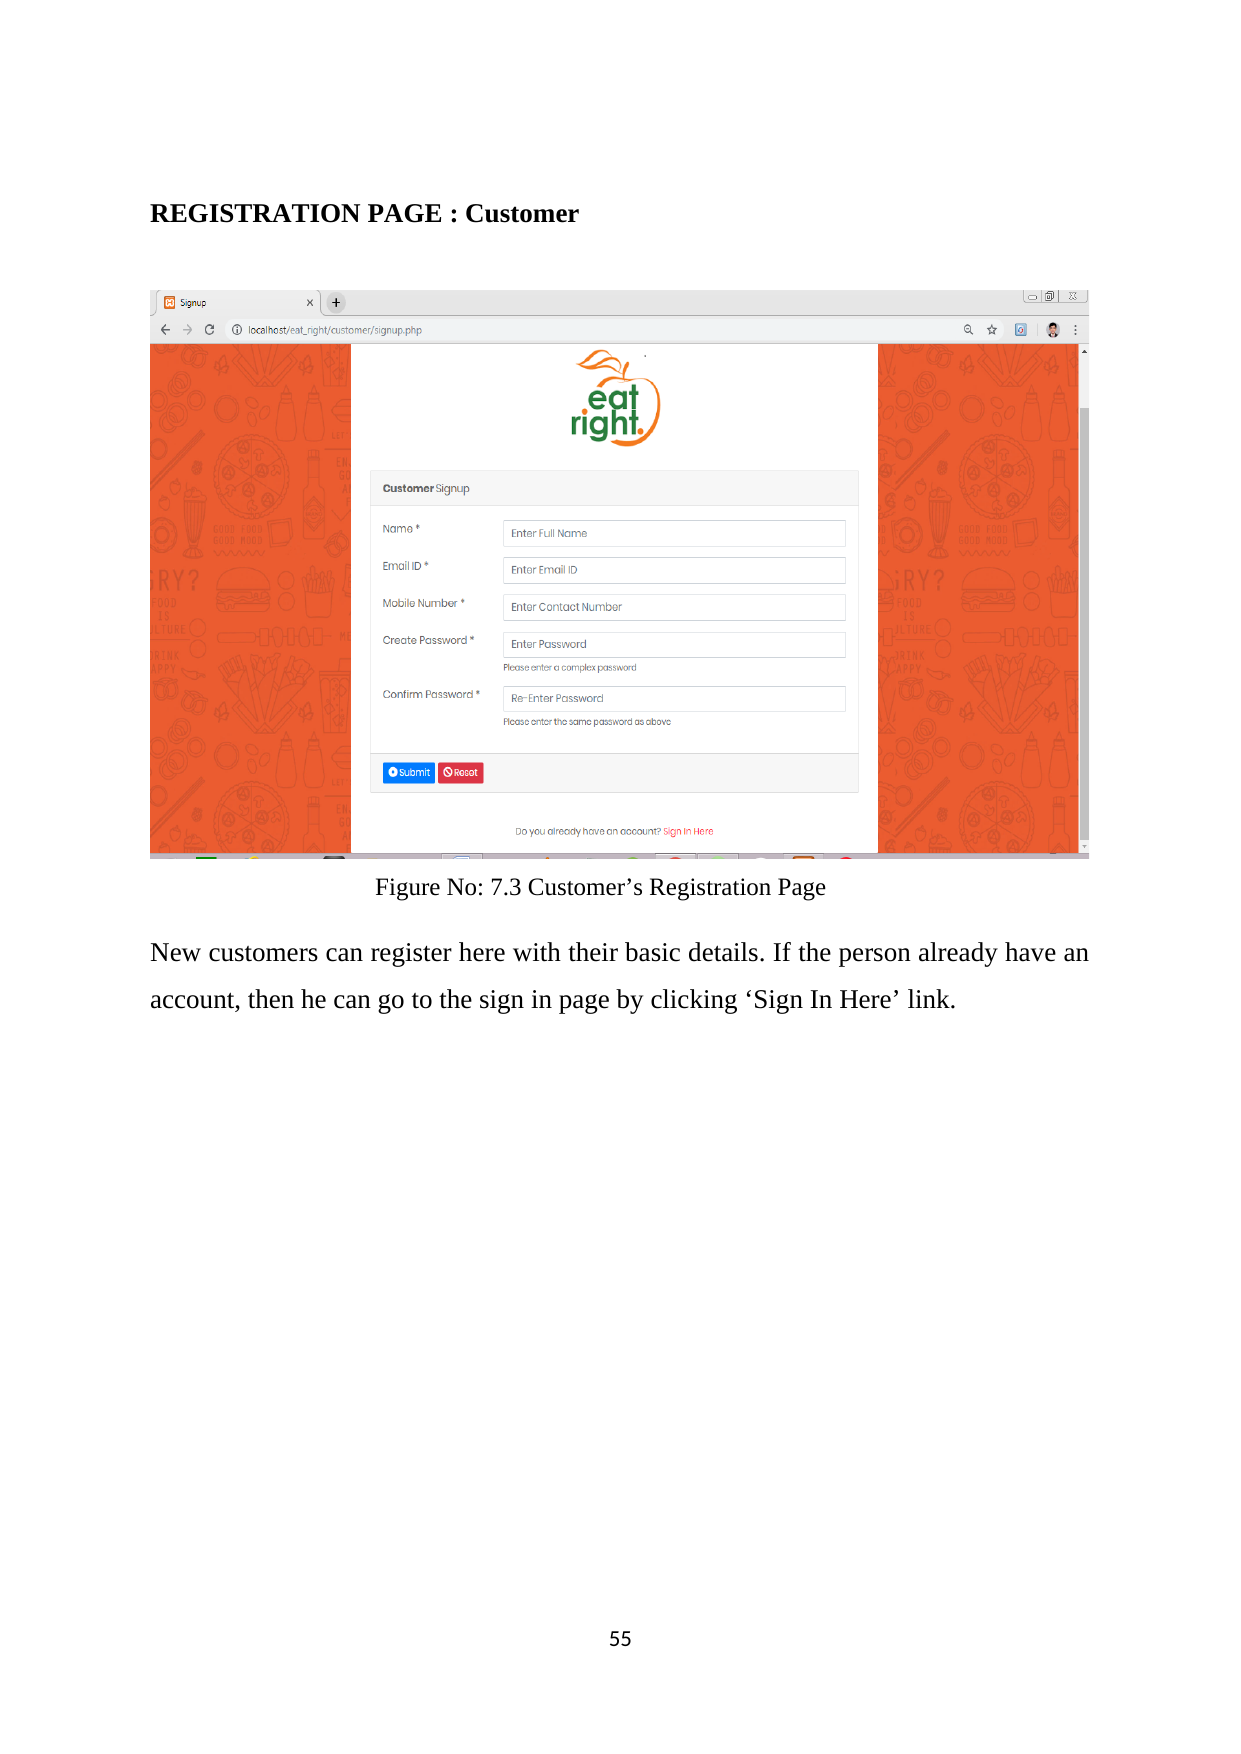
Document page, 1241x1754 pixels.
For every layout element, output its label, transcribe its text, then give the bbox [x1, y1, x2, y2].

text REGISTRATION PAGE : Customer [150, 197, 1090, 228]
text New customers can register here with their basic details. If the person already have an account, then he can go to the sign in page by clicking ‘Sign In Here’ link. [150, 936, 1090, 1014]
picture [150, 290, 1090, 859]
text Figure No: 7.3 Customer’s Registration Page [375, 872, 1090, 901]
